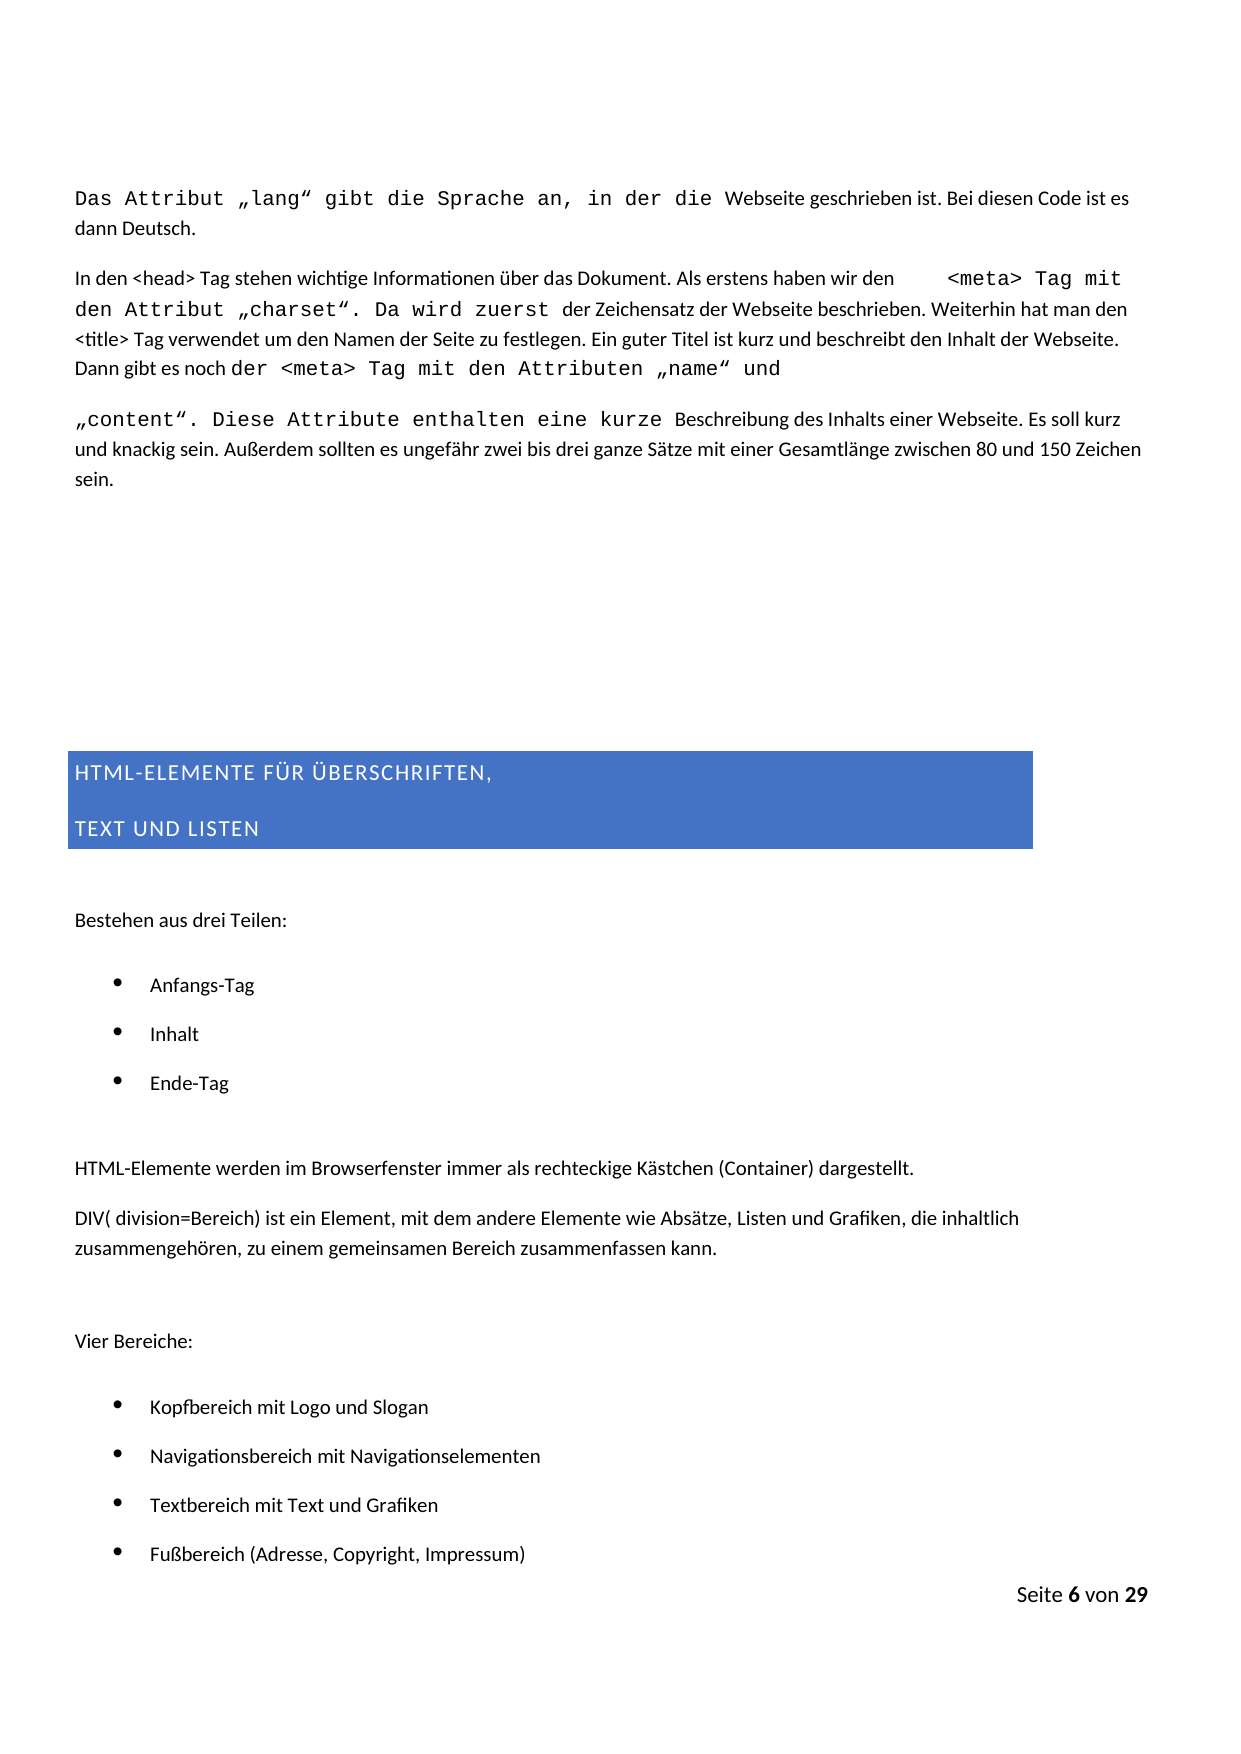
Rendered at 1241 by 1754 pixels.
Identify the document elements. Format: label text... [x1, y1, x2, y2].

list Anfangs-Tag [112, 966, 1152, 999]
text Das Attribut „lang“ gibt die Sprache an, in der die Webseite geschrieben ist. Bei diesen Code ist es dann Deutsch. [74, 185, 1152, 241]
list Fußbereich (Adresse, Copyright, Impressum) [112, 1534, 1152, 1567]
text In den <head> Tag stehen wichtige Informationen über das Dokument. Als erstens haben wir den <meta> Tag mit den Attribut „charset“. Da wird zuerst der Zeichensatz der Webseite beschrieben. Weiterhin hat man den <title> Tag verwendet um den Namen der Seite zu festlegen. Ein guter Titel ist kurz und beschreibt den Inhalt der Webseite. Dann gibt es noch der <meta> Tag mit den Attributen „name“ und [74, 266, 1152, 382]
list Ende-Tag [112, 1063, 1152, 1097]
text Bestehen aus drei Teilen: [74, 907, 1152, 932]
text DIV( division=Bereich) ist ein Element, mit dem andere Elemente wie Absätze, Listen und Grafiken, die inhaltlich zusammengehören, zu einem gemeinsamen Bereich zusammenfassen kann. [74, 1206, 1152, 1260]
subtitle HTML-Elemente für Überschriften, [75, 758, 1027, 786]
list Kopfbereich mit Logo und Slogan [112, 1387, 1152, 1421]
text Vier Bereiche: [74, 1328, 1152, 1354]
text HTML-Elemente werden im Browserfenster immer als rechteckige Kästchen (Container) dargestellt. [74, 1156, 1152, 1181]
list Navigationsbereich mit Navigationselementen [112, 1436, 1152, 1469]
list Textbereich mit Text und Grafiken [112, 1485, 1152, 1518]
text „content“. Diese Attribute enthalten eine kurze Beschreibung des Inhalts einer Webseite. Es soll kurz und knackig sein. Außerdem sollten es ungefähr zwei bis drei ganze Sätze mit einer Gesamtlänge zwischen 80 und 150 Zeichen sein. [74, 406, 1152, 491]
list Inhalt [112, 1014, 1152, 1048]
subtitle Text und Listen [75, 808, 1027, 843]
